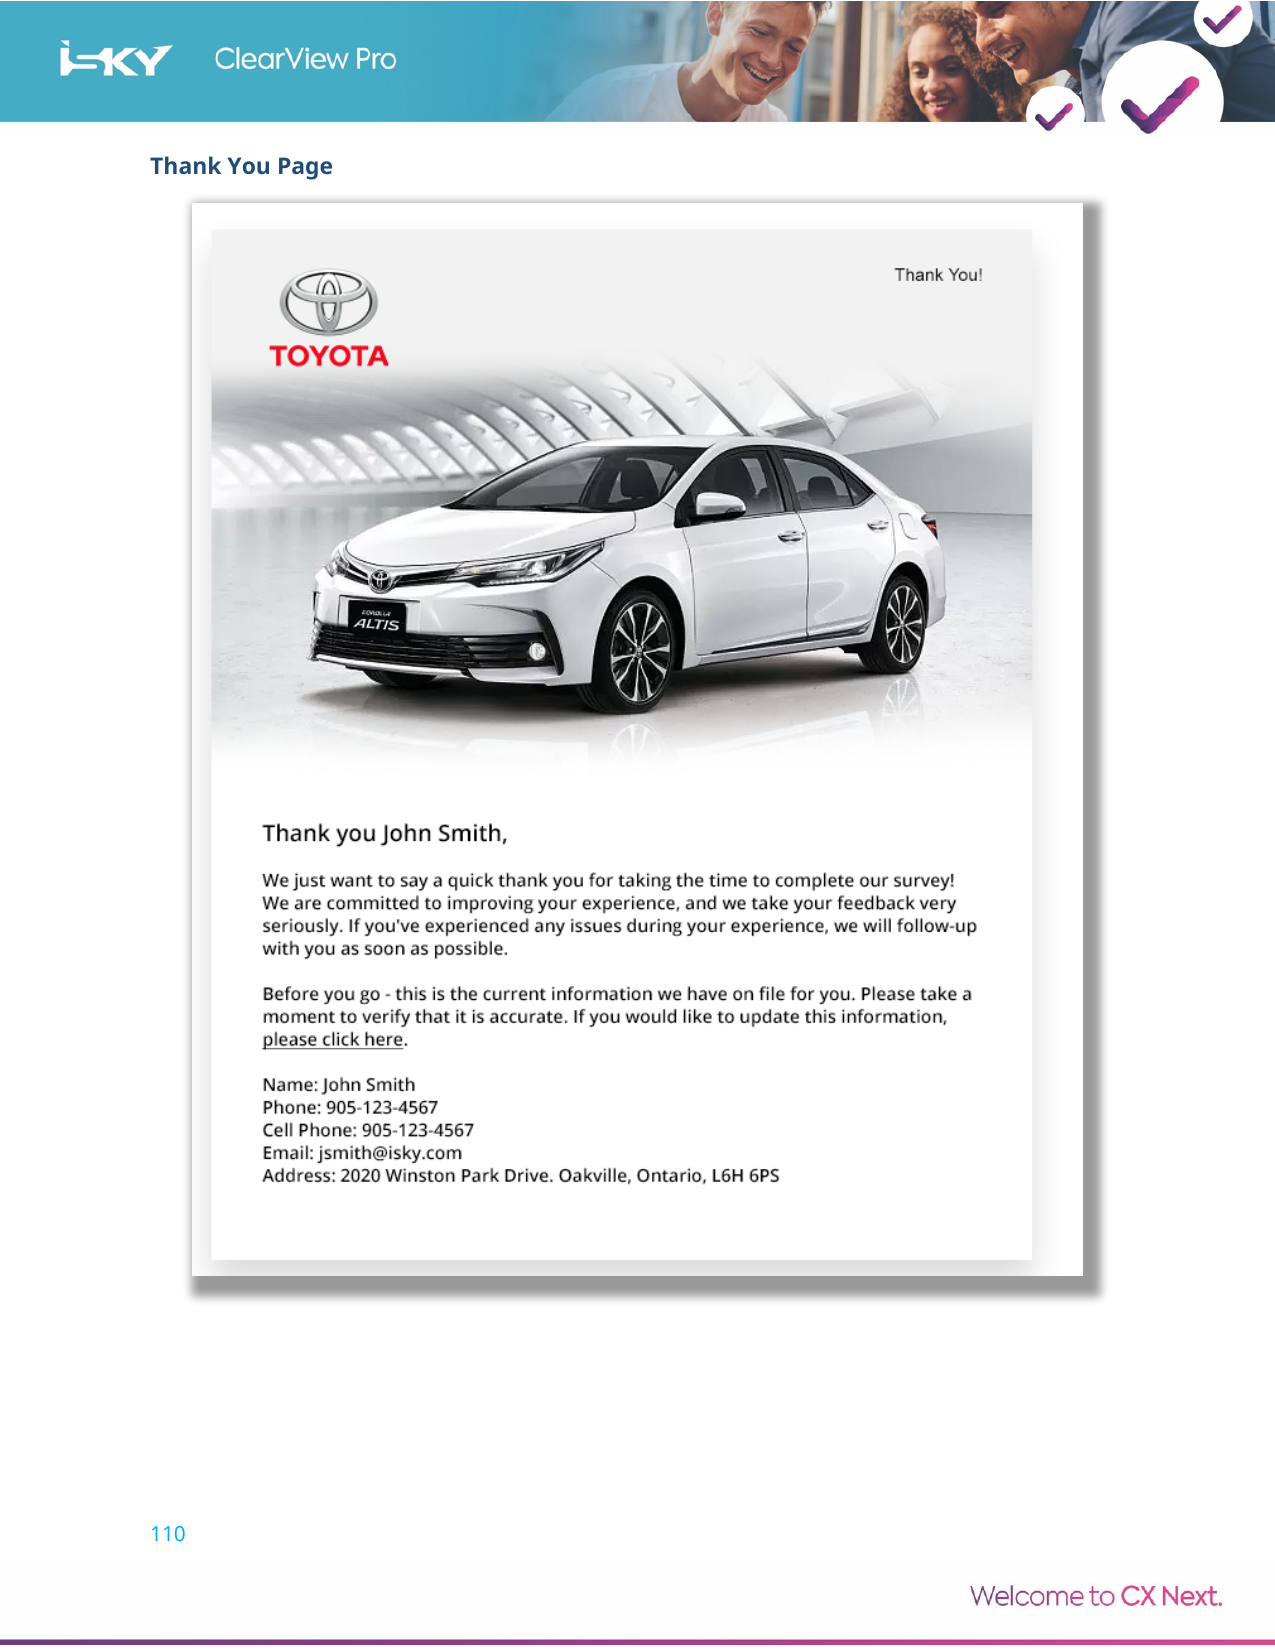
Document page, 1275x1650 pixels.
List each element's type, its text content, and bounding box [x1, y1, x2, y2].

picture [0, 1558, 1275, 1645]
subtitle Thank You Page [150, 150, 1125, 181]
picture [0, 1, 1275, 139]
picture [192, 203, 1083, 1276]
